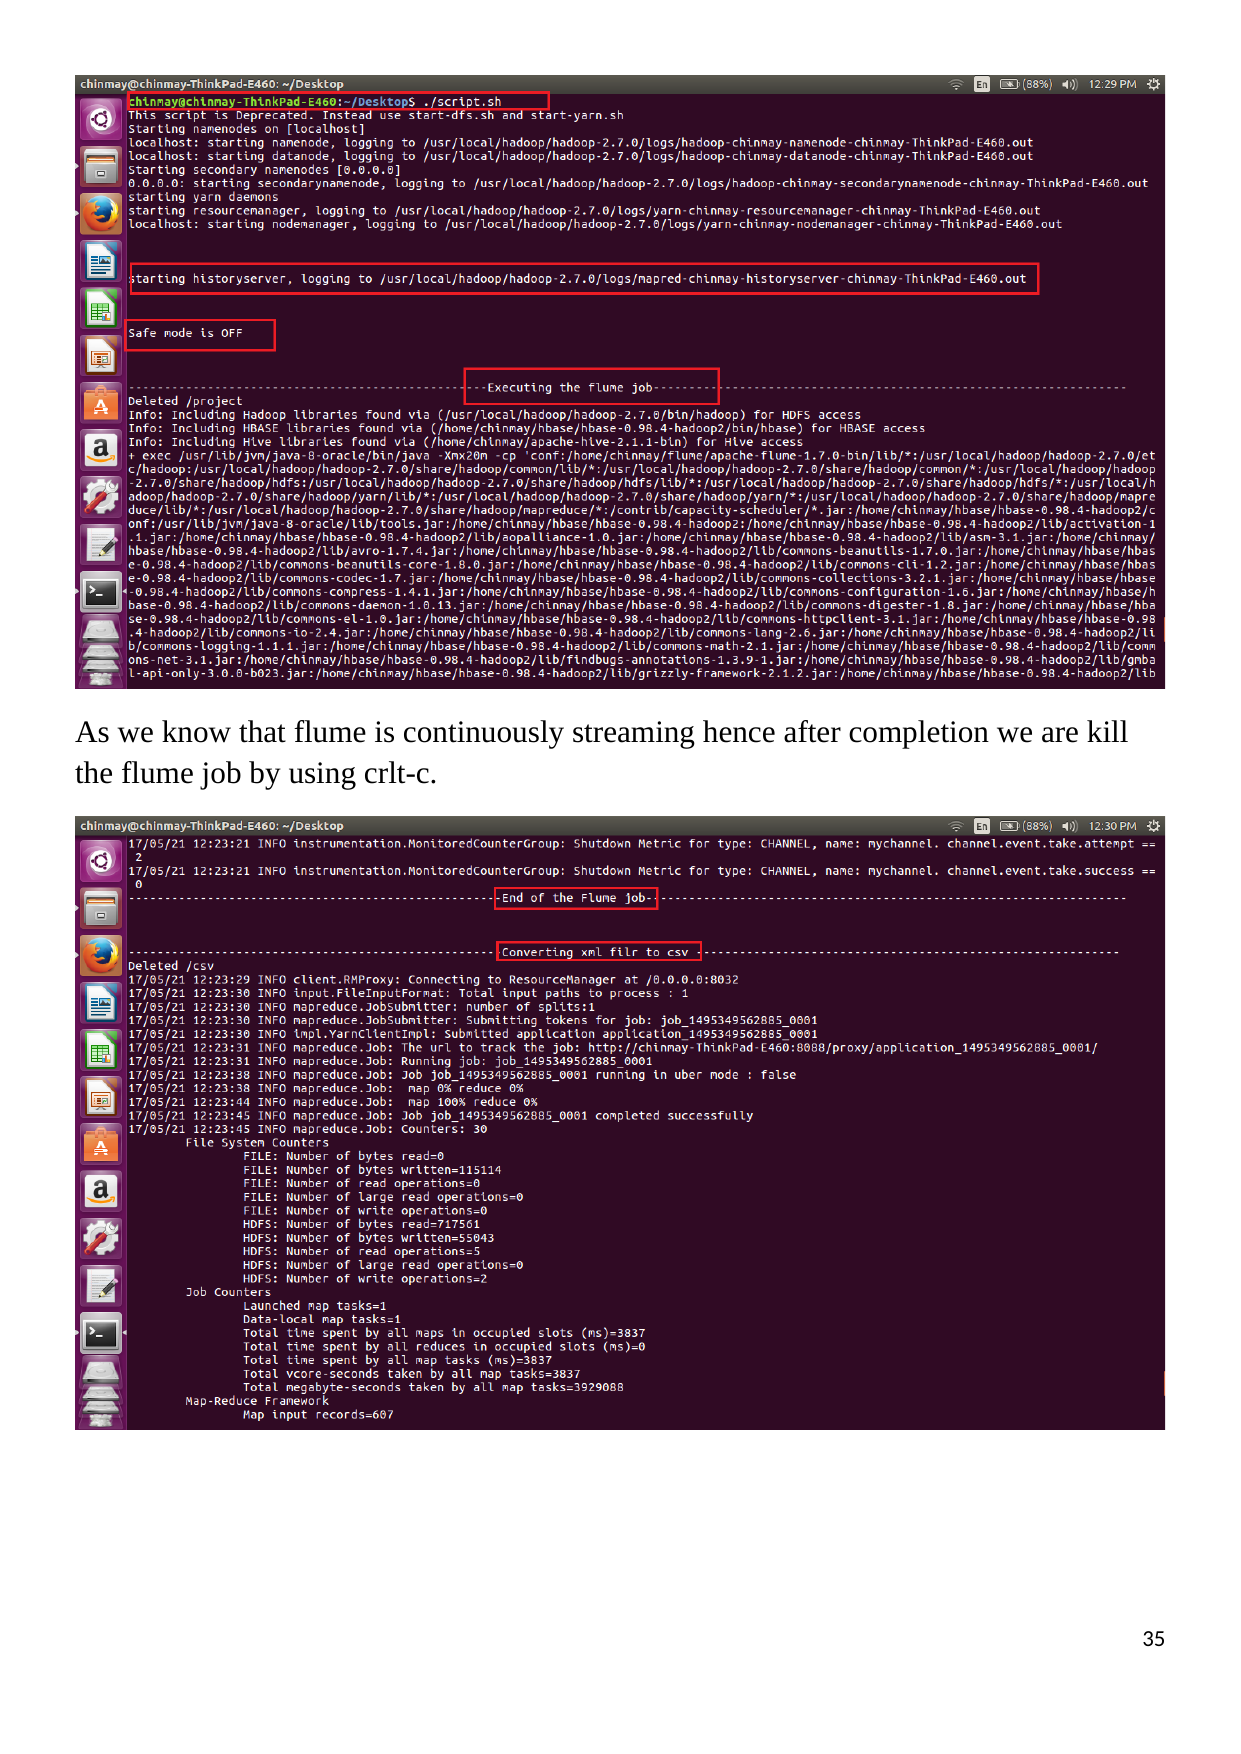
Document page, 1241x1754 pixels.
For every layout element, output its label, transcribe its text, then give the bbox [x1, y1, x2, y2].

picture [75, 816, 1166, 1430]
text As we know that flume is continuously streaming hence after completion we are kill the flume job by using crlt-c. [75, 713, 1165, 790]
picture [75, 75, 1166, 689]
